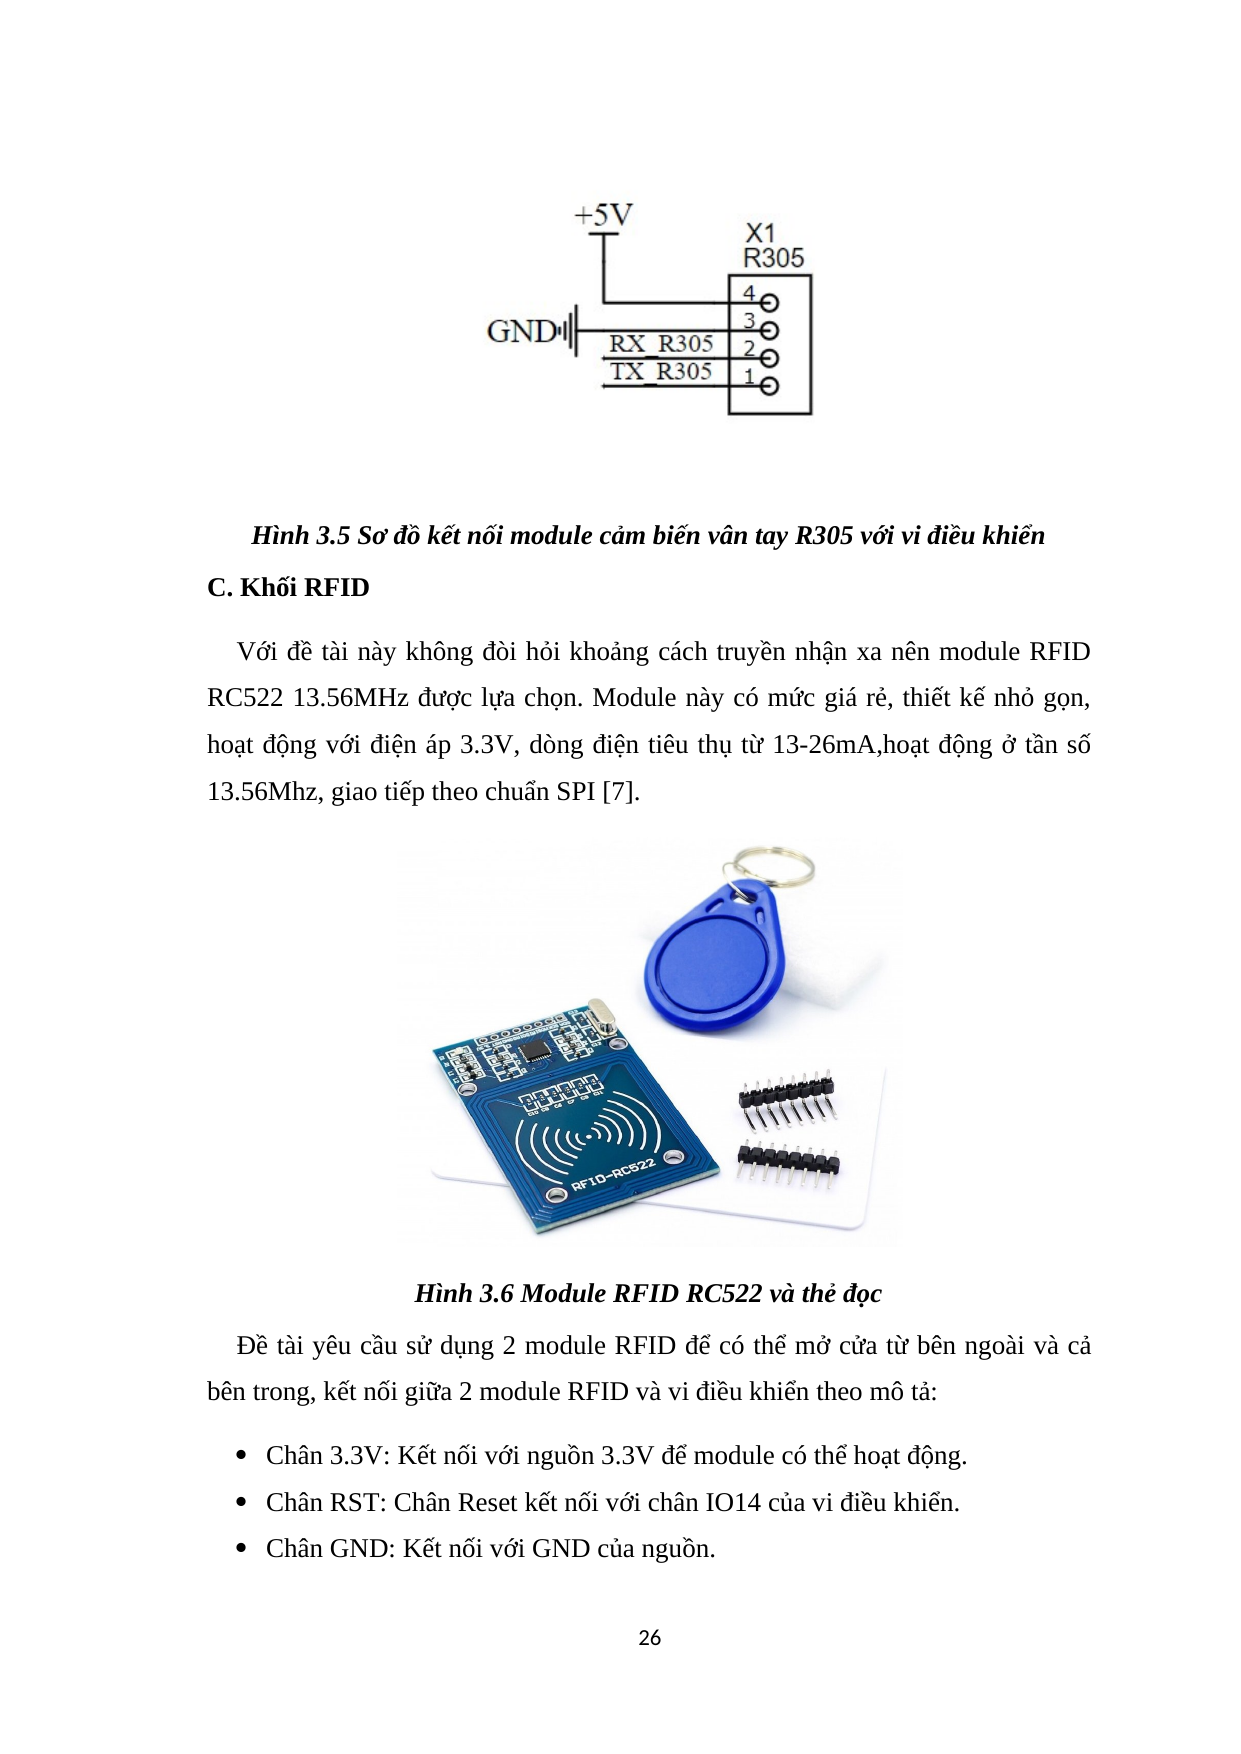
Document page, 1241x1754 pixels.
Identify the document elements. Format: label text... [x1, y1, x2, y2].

text Hình 3.5 Sơ đồ kết nối module cảm biến vân tay R305 với vi điều khiển [207, 519, 1092, 550]
list Chân 3.3V: Kết nối với nguồn 3.3V để module có thể hoạt động. [236, 1439, 1092, 1470]
text Đề tài yêu cầu sử dụng 2 module RFID để có thể mở cửa từ bên ngoài và cả bên trong, kết nối giữa 2 module RFID và vi điều khiển theo mô tả: [207, 1329, 1092, 1407]
text Hình 3.6 Module RFID RC522 và thẻ đọc [207, 1277, 1092, 1308]
list Chân GND: Kết nối với GND của nguồn. [236, 1533, 1092, 1564]
picture [396, 837, 903, 1247]
text Với đề tài này không đòi hỏi khoảng cách truyền nhận xa nên module RFID RC522 13.56MHz được lựa chọn. Module này có mức giá rẻ, thiết kế nhỏ gọn, hoạt động với điện áp 3.3V, dòng điện tiêu thụ từ 13-26mA,hoạt động ở tần số 13.56Mhz, giao tiếp theo chuẩn SPI [7]. [207, 634, 1092, 806]
picture [417, 147, 957, 489]
text C. Khối RFID [207, 571, 1092, 602]
list Chân RST: Chân Reset kết nối với chân IO14 của vi điều khiển. [236, 1486, 1092, 1517]
